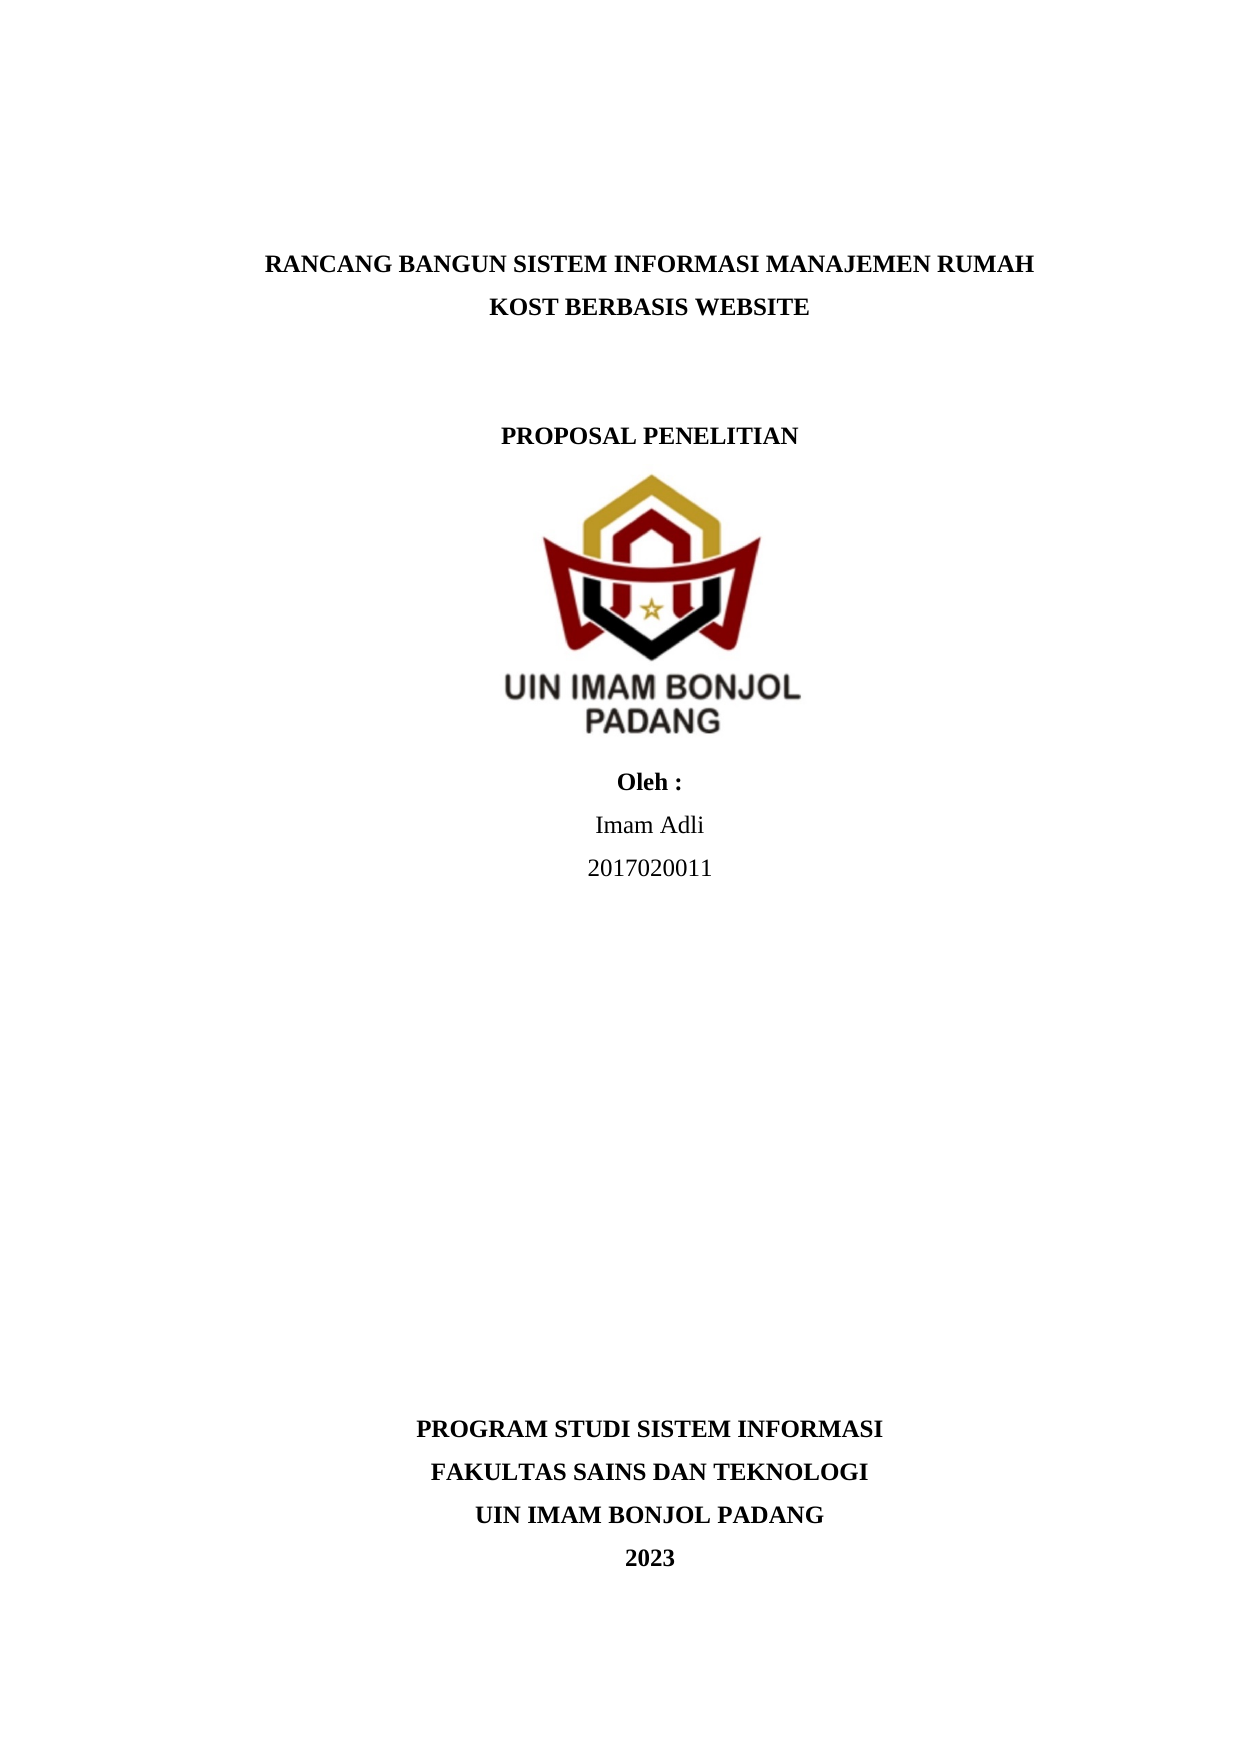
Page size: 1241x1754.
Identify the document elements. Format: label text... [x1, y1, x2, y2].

text Oleh : [236, 767, 1063, 796]
text PROGRAM STUDI SISTEM INFORMASI FAKULTAS SAINS DAN TEKNOLOGI UIN IMAM BONJOL PADANG 2023 [236, 1414, 1063, 1572]
text PROPOSAL PENELITIAN [236, 421, 1063, 450]
text RANCANG BANGUN SISTEM INFORMASI MANAJEMEN RUMAH KOST BERBASIS WEBSITE [236, 249, 1063, 321]
picture [478, 464, 821, 753]
text Imam Adli [236, 810, 1063, 839]
text 2017020011 [236, 853, 1063, 882]
